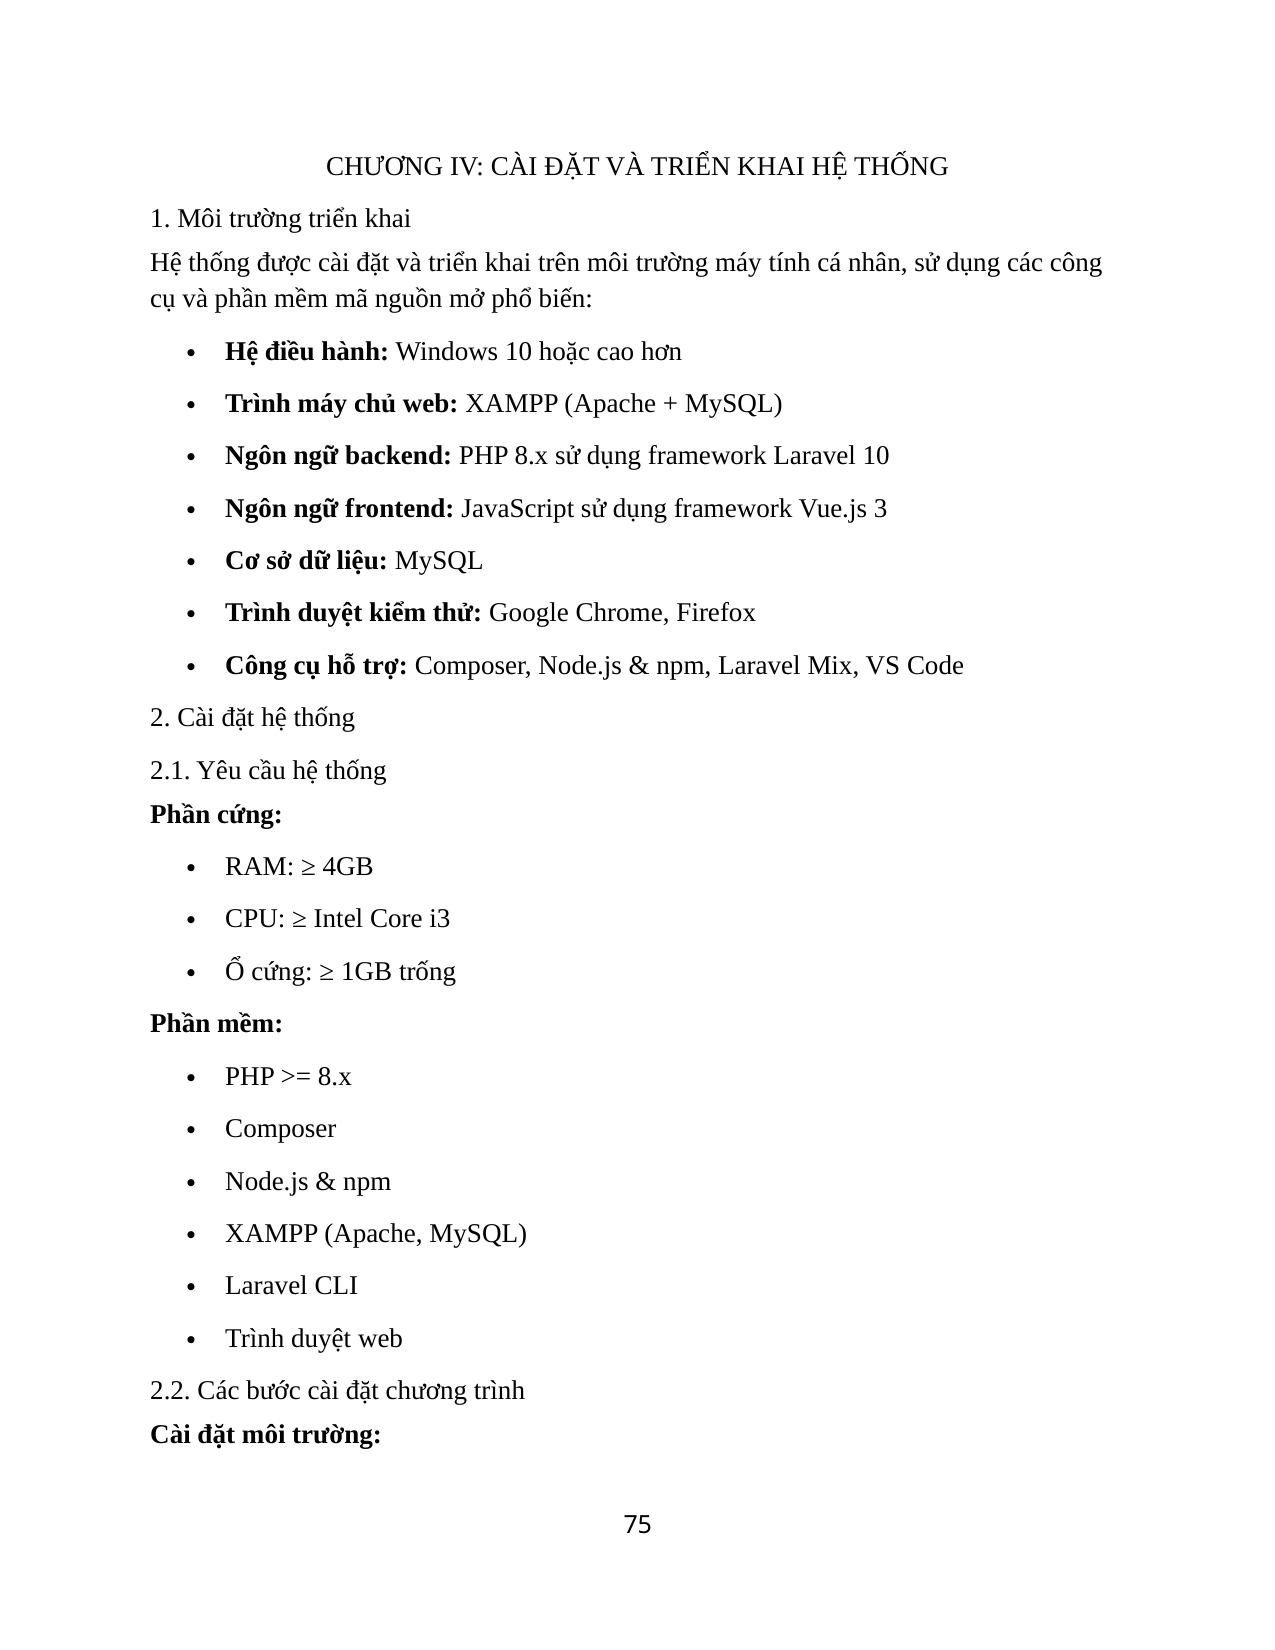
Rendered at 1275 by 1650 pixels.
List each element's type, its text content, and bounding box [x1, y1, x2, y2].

list RAM: ≥ 4GB [187, 850, 1125, 881]
list Node.js & npm [187, 1164, 1125, 1196]
list Ổ cứng: ≥ 1GB trống [187, 955, 1125, 986]
subtitle 2. Cài đặt hệ thống [150, 701, 1125, 732]
subtitle 2.2. Các bước cài đặt chương trình [150, 1374, 1125, 1405]
list Trình máy chủ web: XAMPP (Apache + MySQL) [187, 387, 1125, 418]
list XAMPP (Apache, MySQL) [187, 1217, 1125, 1248]
list Trình duyệt kiểm thử: Google Chrome, Firefox [187, 597, 1125, 628]
text Phần mềm: [150, 1007, 1125, 1038]
list CPU: ≥ Intel Core i3 [187, 903, 1125, 934]
list Composer [187, 1112, 1125, 1143]
subtitle 2.1. Yêu cầu hệ thống [150, 754, 1125, 785]
text Cài đặt môi trường: [150, 1418, 1125, 1449]
text Hệ thống được cài đặt và triển khai trên môi trường máy tính cá nhân, sử dụng các công cụ và phần mềm mã nguồn mở phổ biến: [150, 246, 1125, 313]
text Phần cứng: [150, 798, 1125, 829]
list Ngôn ngữ frontend: JavaScript sử dụng framework Vue.js 3 [187, 492, 1125, 523]
list Ngôn ngữ backend: PHP 8.x sử dụng framework Laravel 10 [187, 439, 1125, 471]
list Trình duyệt web [187, 1322, 1125, 1353]
list Công cụ hỗ trợ: Composer, Node.js & npm, Laravel Mix, VS Code [187, 649, 1125, 680]
list Cơ sở dữ liệu: MySQL [187, 544, 1125, 575]
subtitle 1. Môi trường triển khai [150, 202, 1125, 233]
list PHP >= 8.x [187, 1060, 1125, 1091]
list Hệ điều hành: Windows 10 hoặc cao hơn [187, 334, 1125, 366]
subtitle CHƯƠNG IV: CÀI ĐẶT VÀ TRIỂN KHAI HỆ THỐNG [150, 150, 1125, 181]
list Laravel CLI [187, 1269, 1125, 1301]
